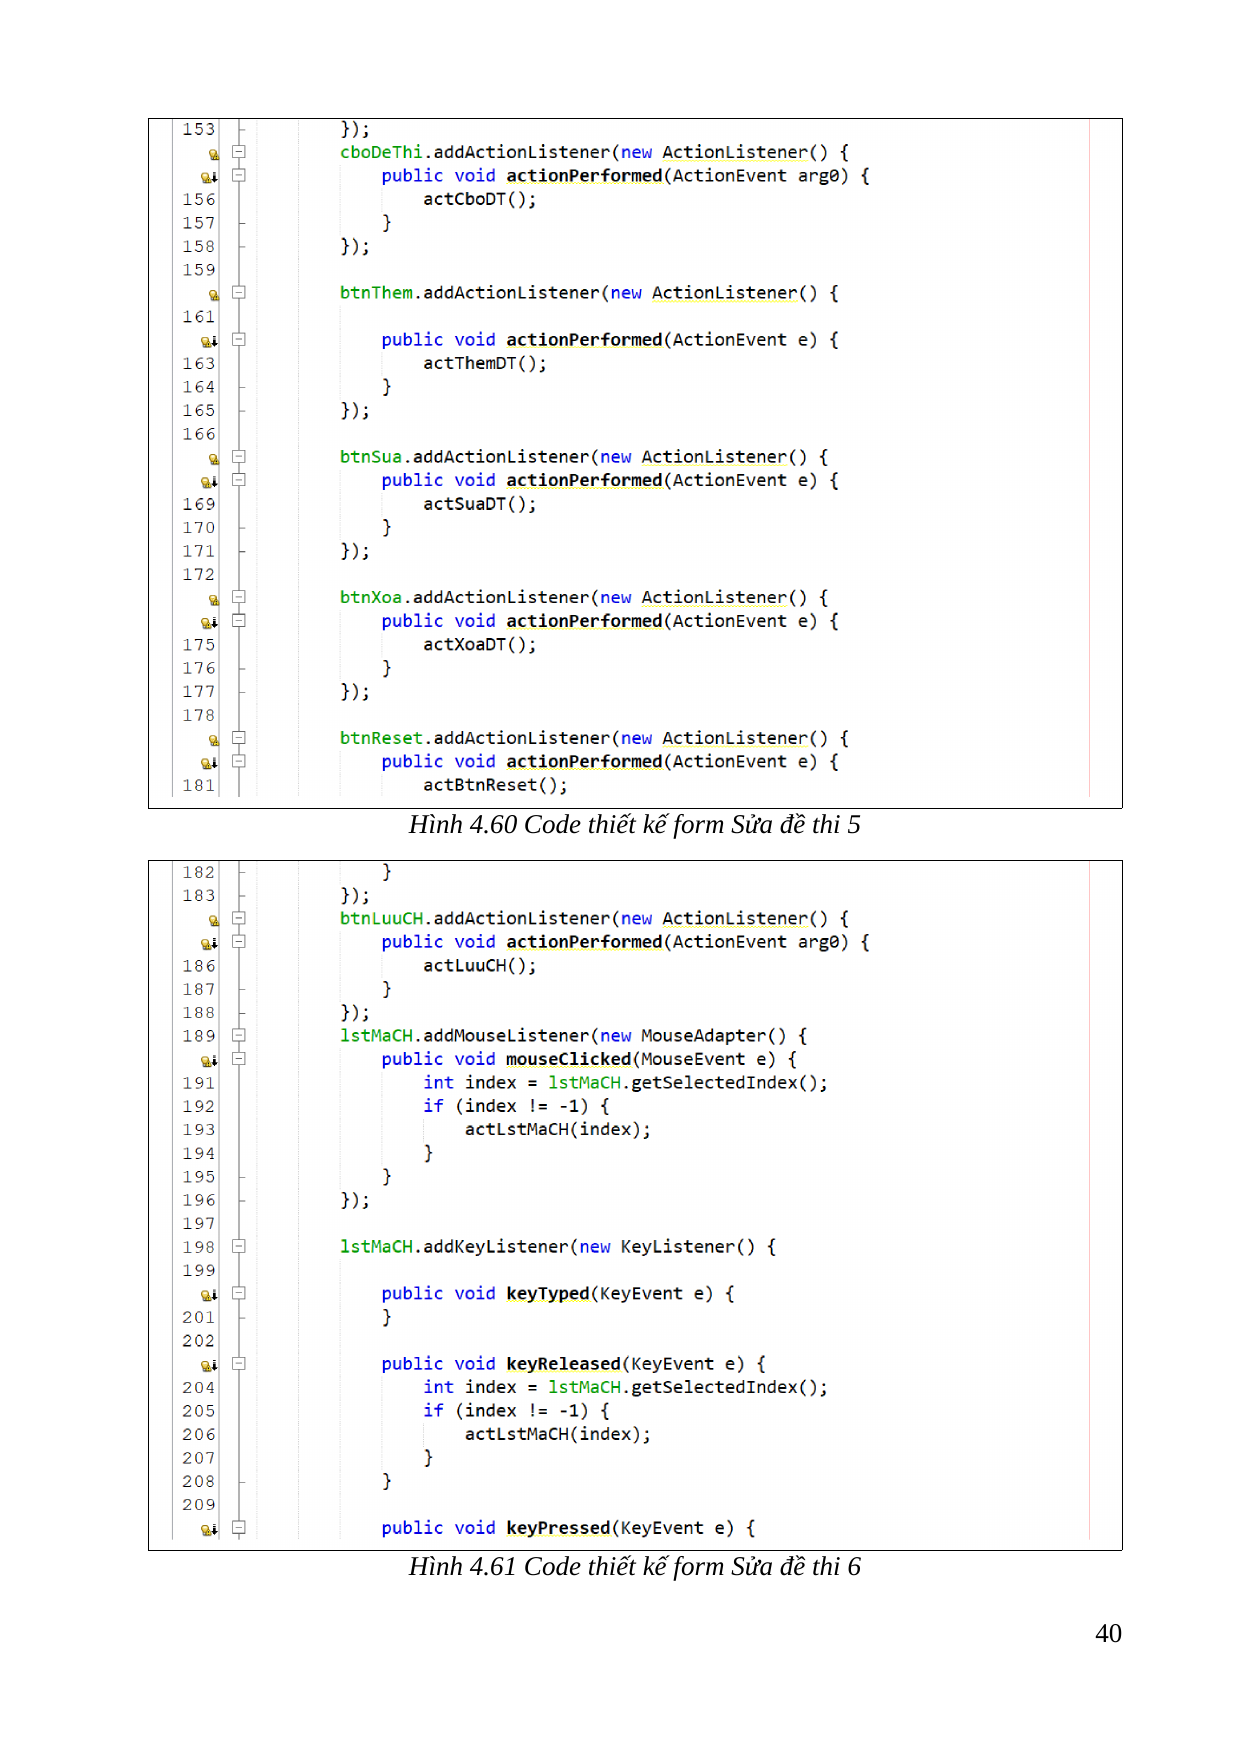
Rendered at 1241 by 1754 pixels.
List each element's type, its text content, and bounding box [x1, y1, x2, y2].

text Hình . Code thiết kế form Sửa đề thi 6 [148, 1551, 1122, 1581]
text Hình . Code thiết kế form Sửa đề thi 5 [148, 809, 1122, 839]
picture [149, 119, 1122, 808]
picture [149, 861, 1122, 1550]
